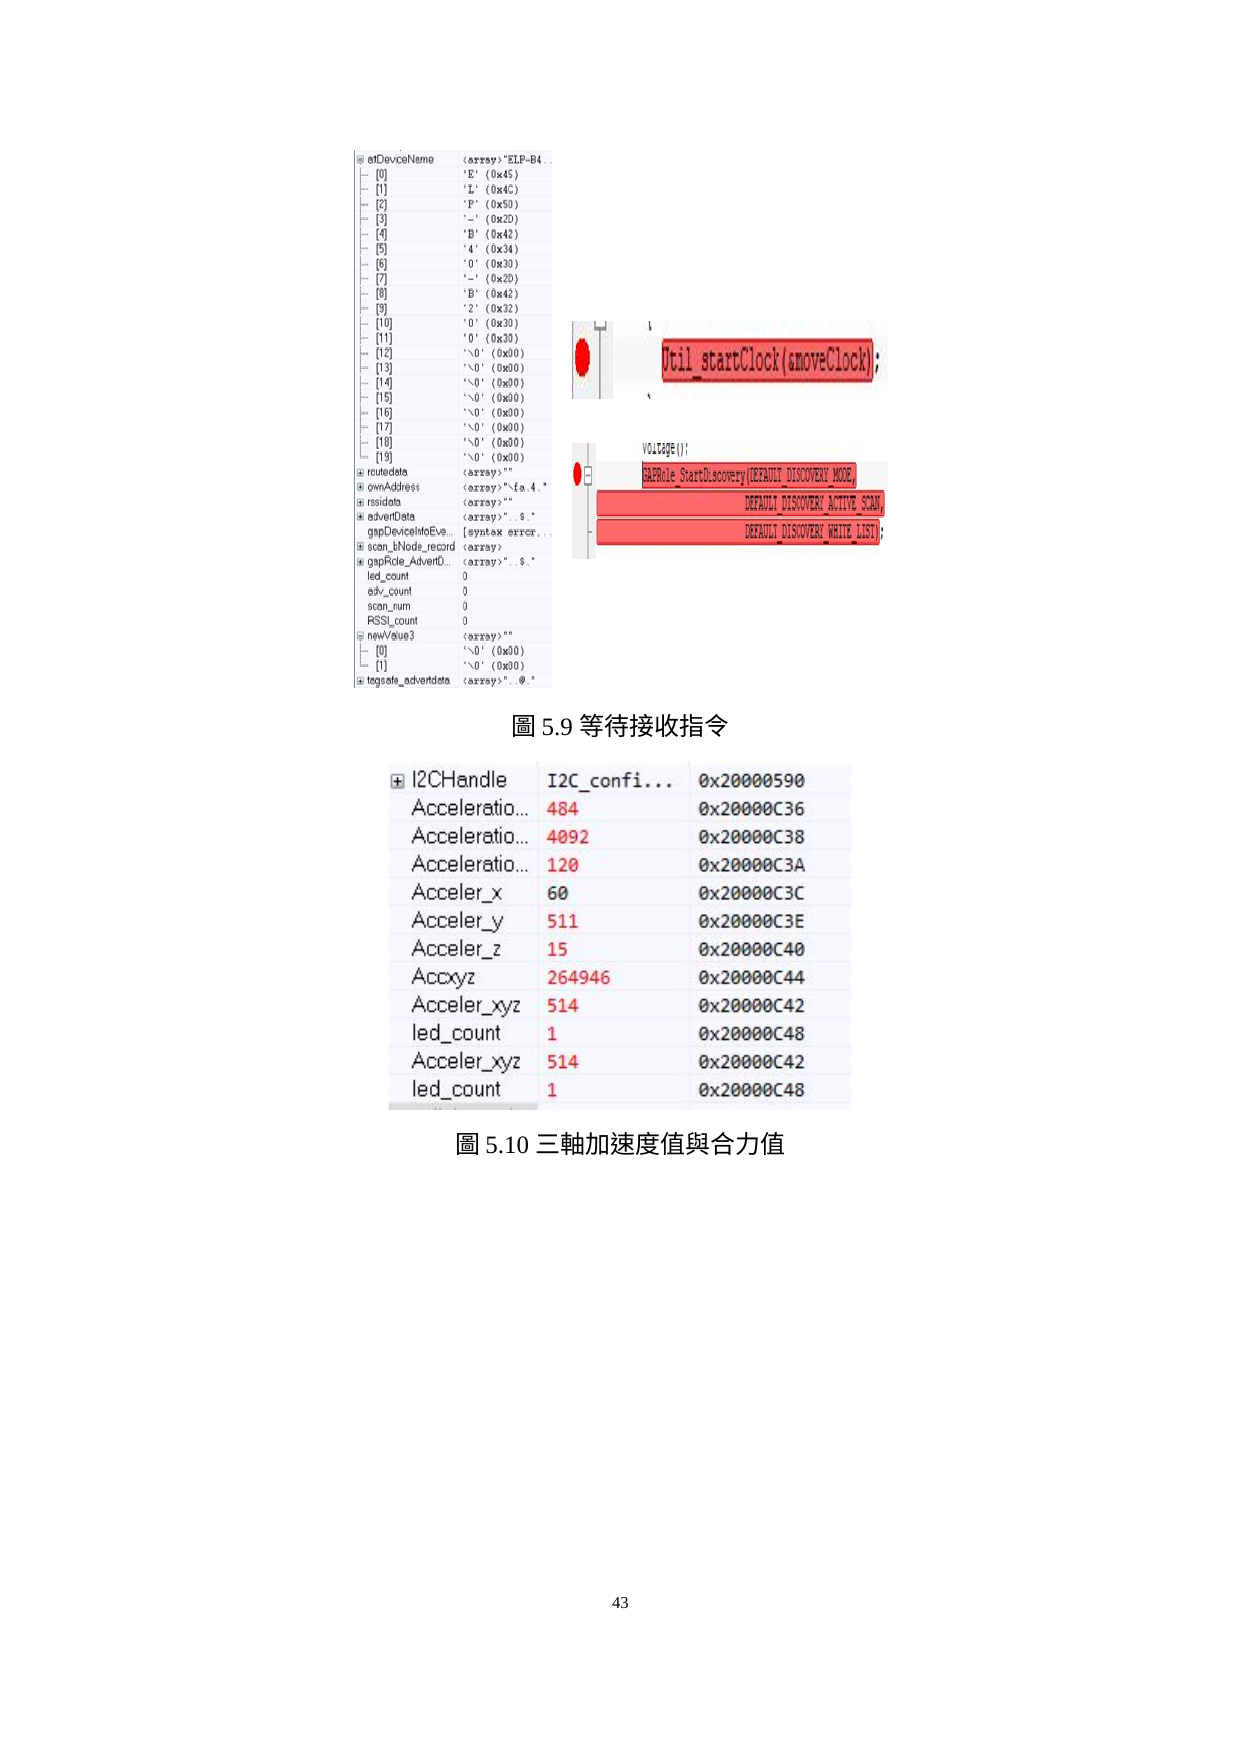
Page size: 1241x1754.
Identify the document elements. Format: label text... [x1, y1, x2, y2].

picture [388, 761, 852, 1110]
text 圖5.10 三軸加速度值與合力值 [148, 1124, 1092, 1161]
picture [352, 147, 888, 693]
text 圖5.9 等待接收指令 [148, 707, 1092, 743]
